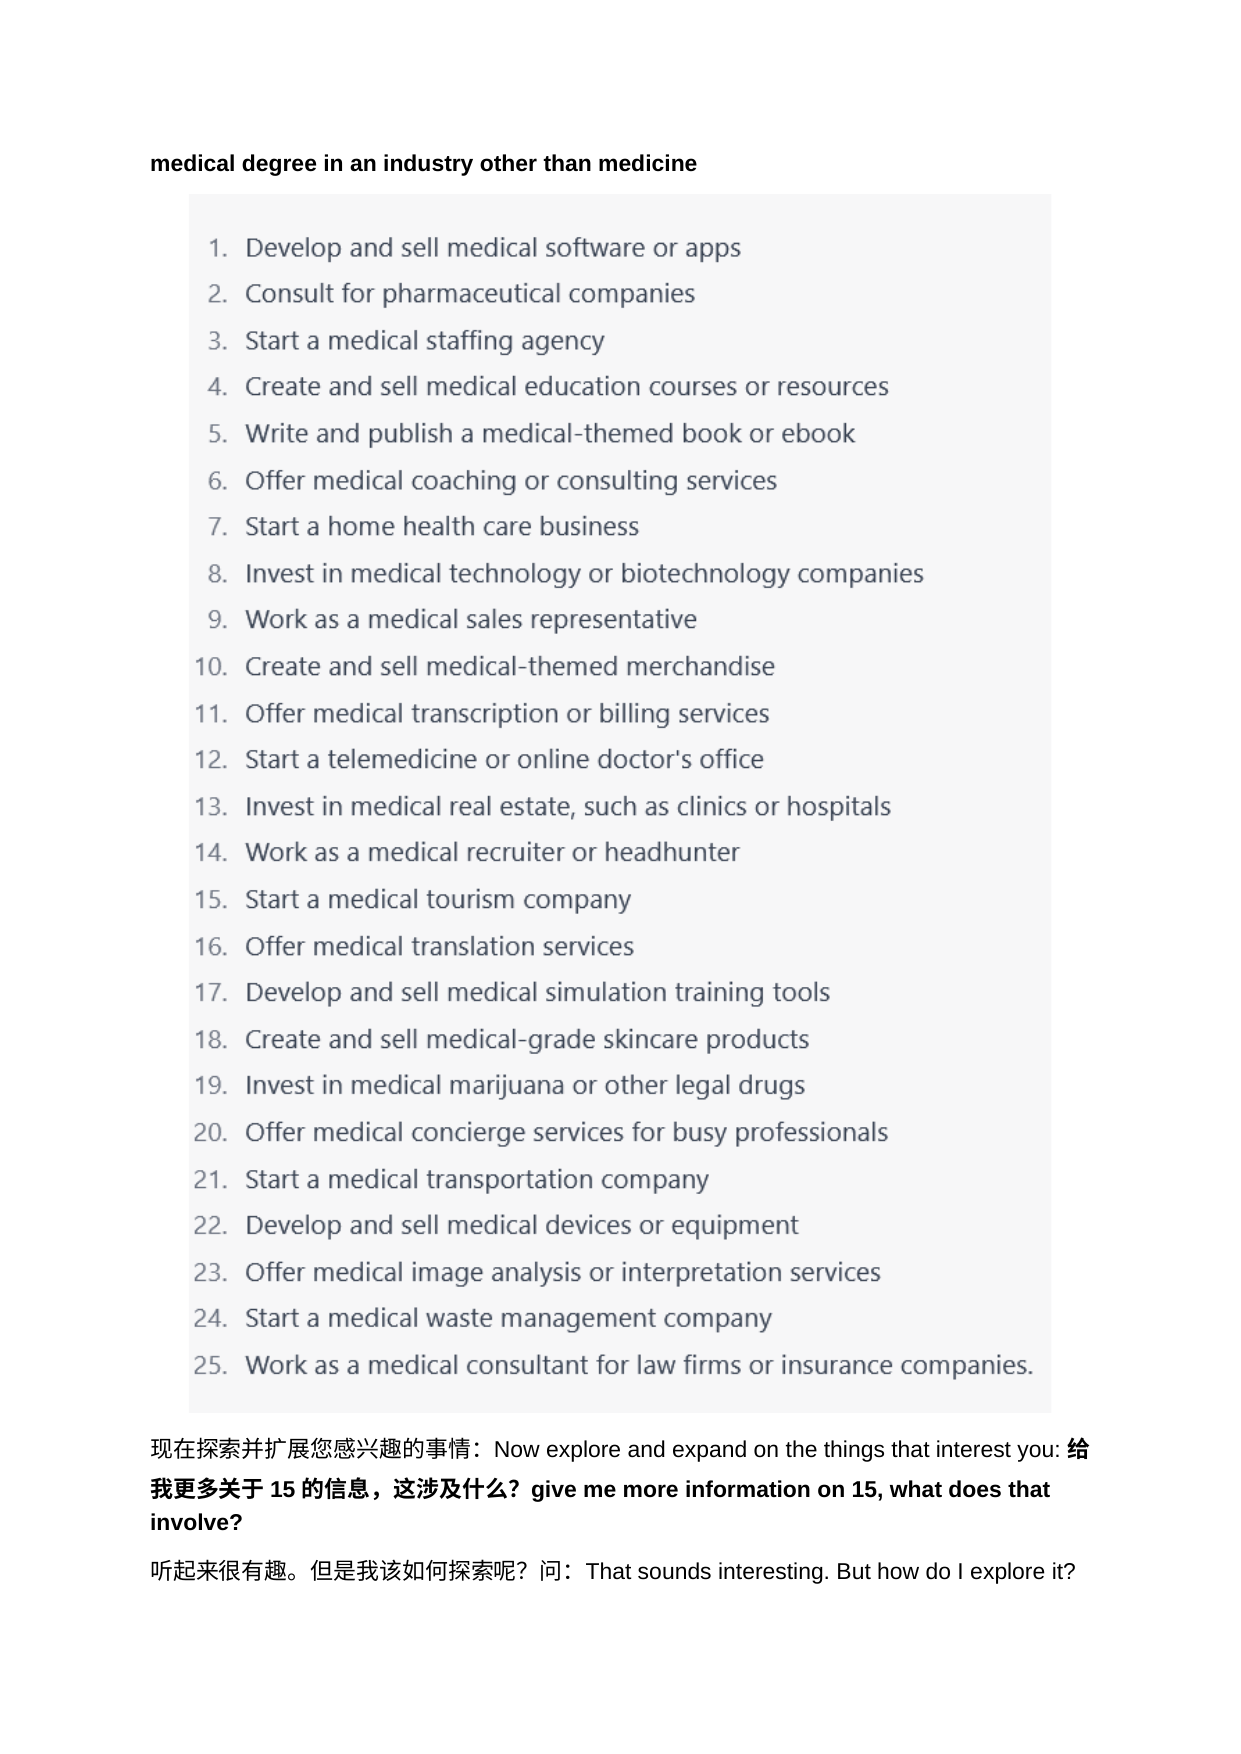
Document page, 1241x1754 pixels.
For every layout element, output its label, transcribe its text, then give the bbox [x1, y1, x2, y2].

text 现在探索并扩展您感兴趣的事情：Now explore and expand on the things that interest you: 给我更多关于 15 的信息，这涉及什么？give me more information on 15, what does that involve? [150, 1431, 1090, 1535]
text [150, 1553, 1090, 1586]
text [150, 150, 1090, 176]
picture [188, 194, 1052, 1413]
